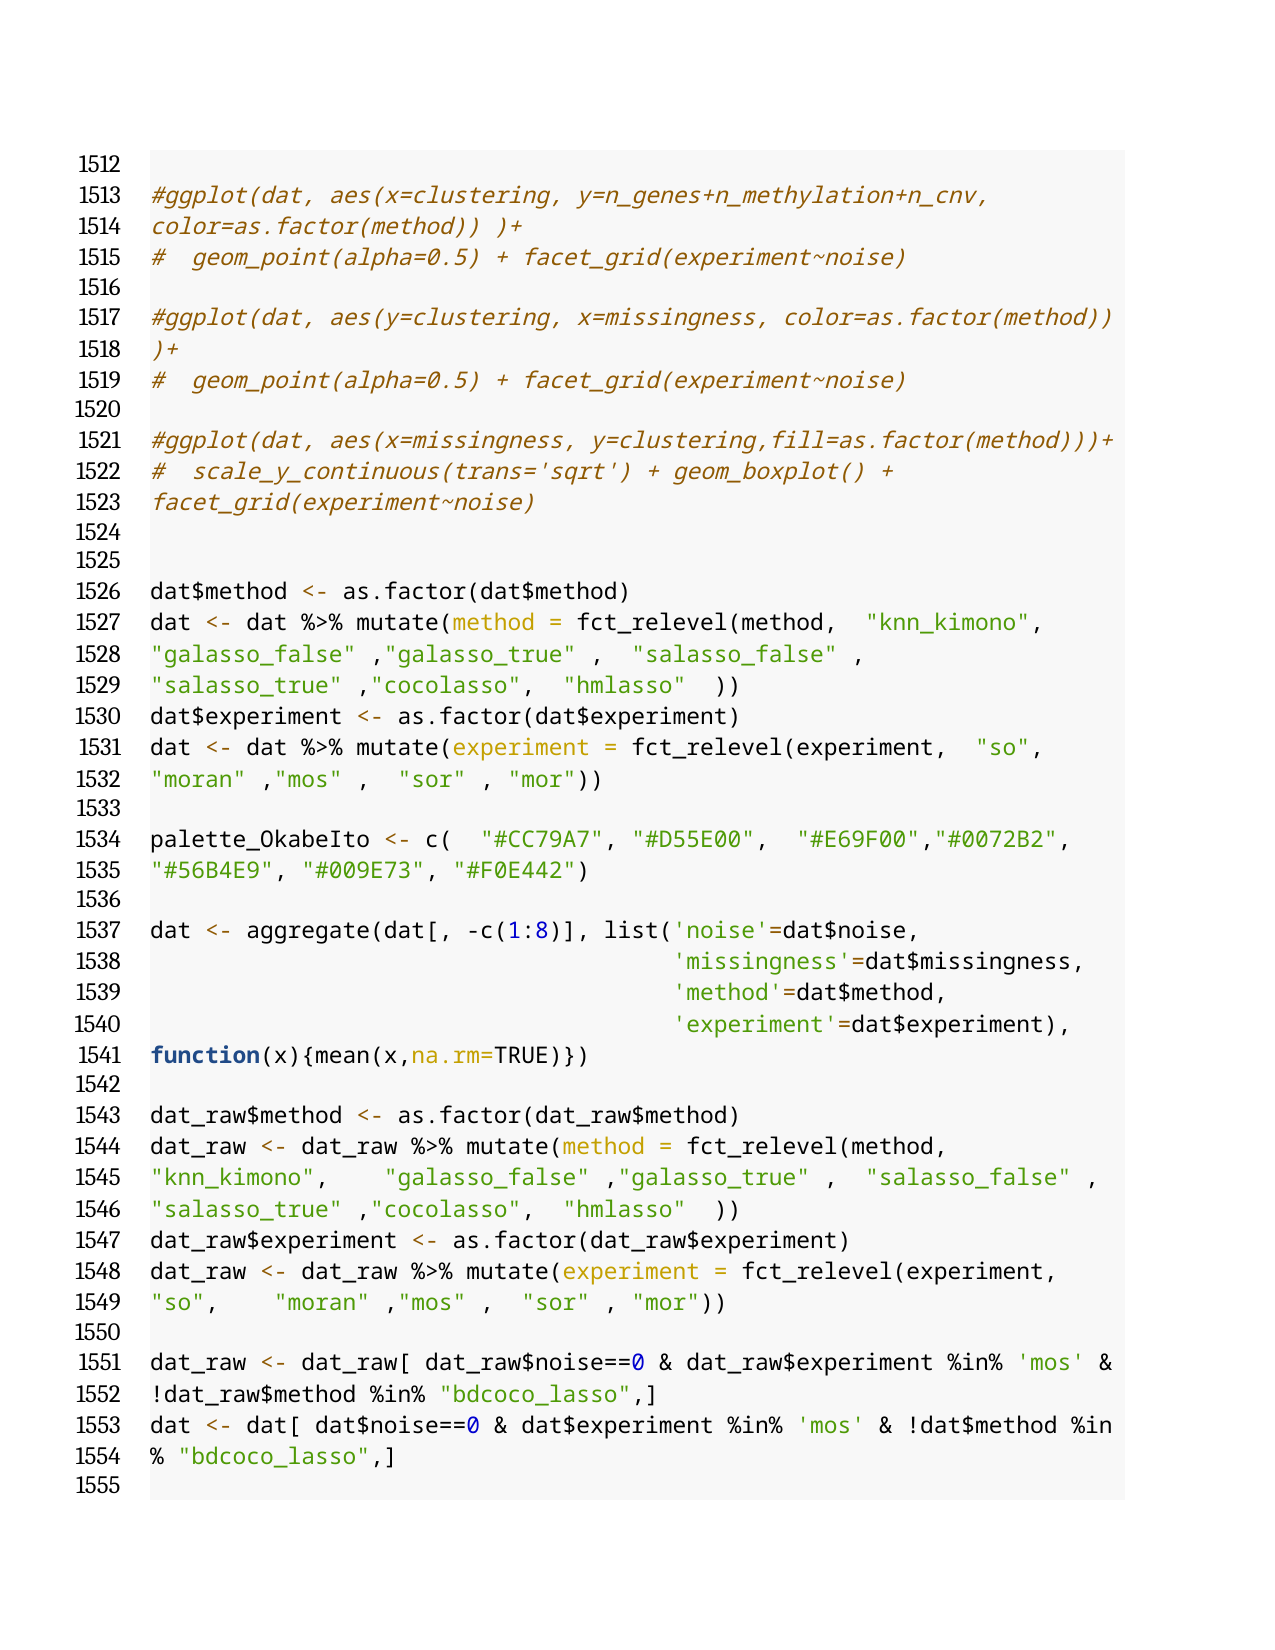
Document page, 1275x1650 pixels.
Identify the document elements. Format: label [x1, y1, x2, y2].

text [150, 150, 1125, 1500]
